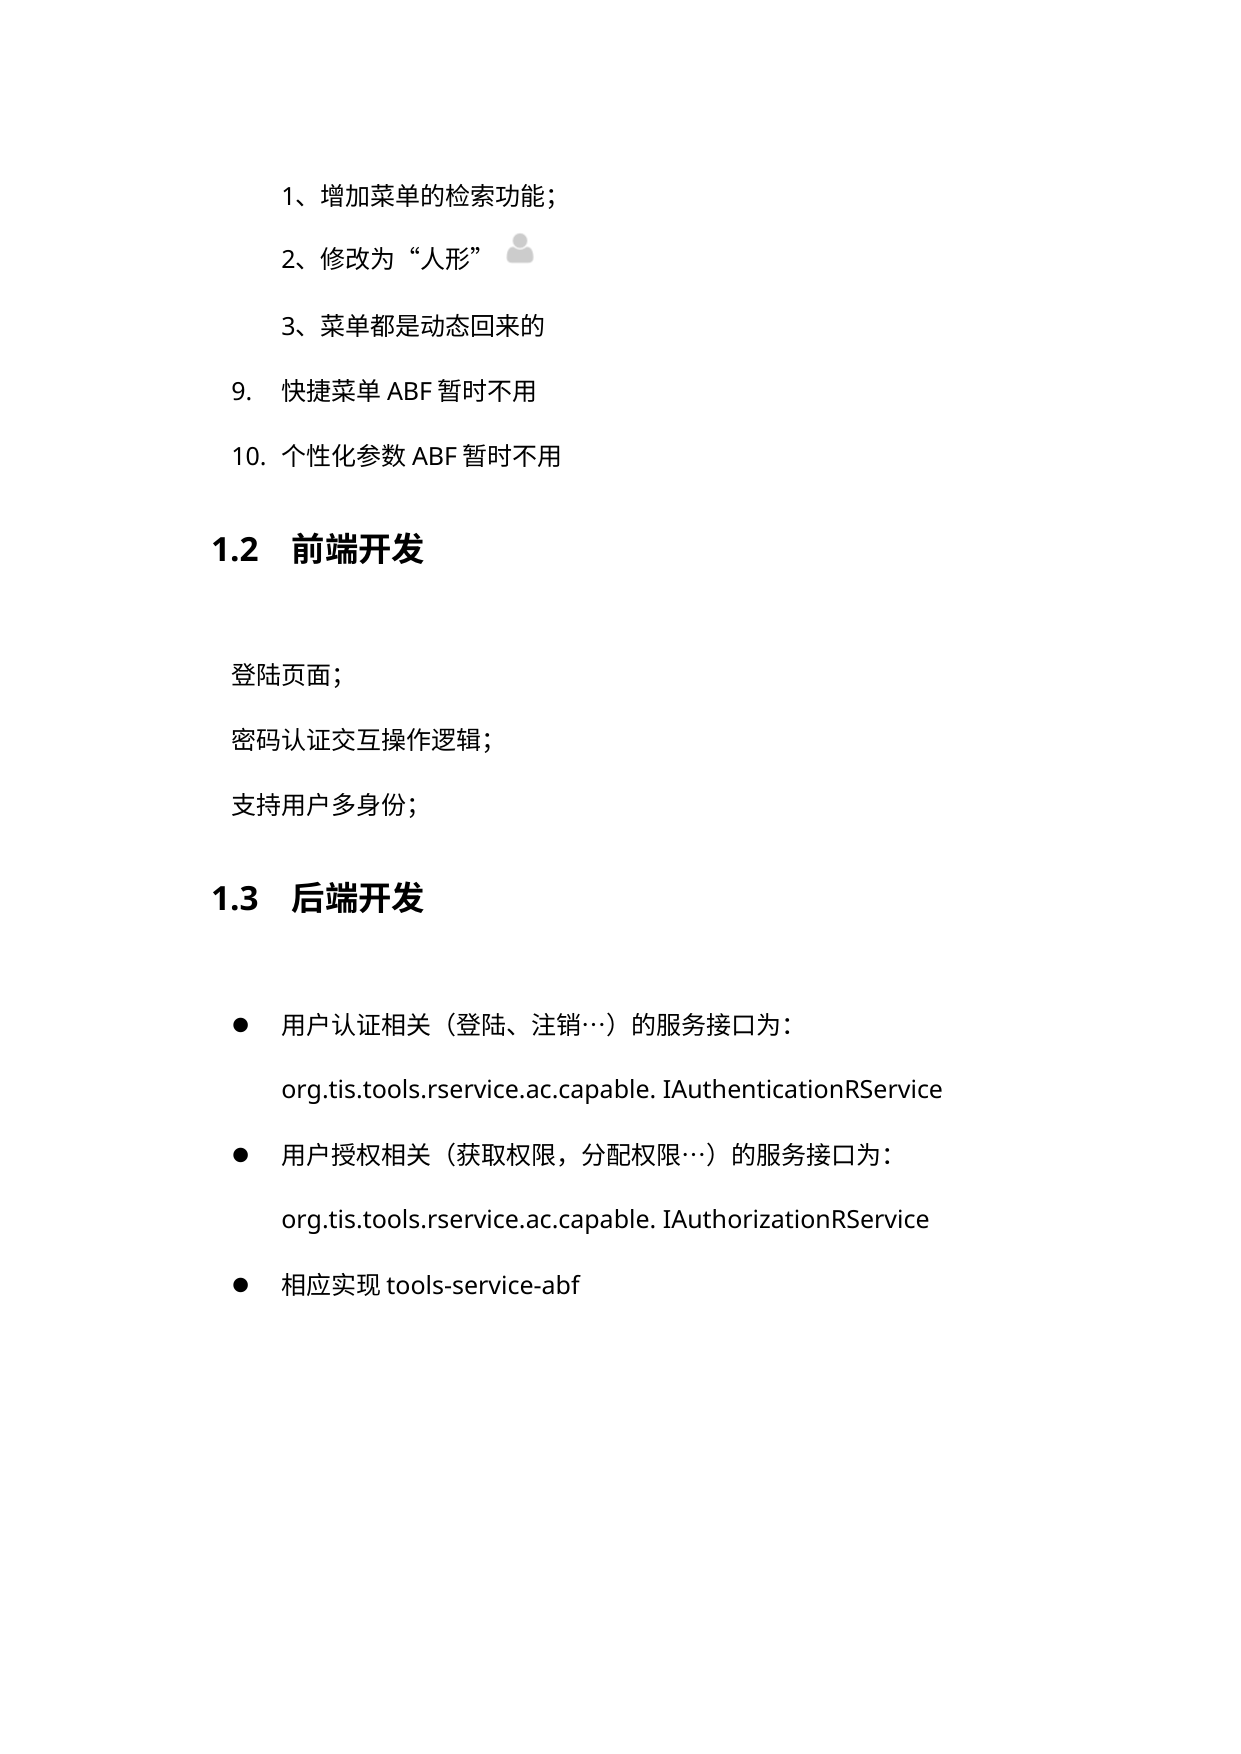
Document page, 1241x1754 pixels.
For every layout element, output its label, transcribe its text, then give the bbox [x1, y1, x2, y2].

text 支持用户多身份； [187, 771, 1053, 836]
list 相应实现tools-service-abf [231, 1251, 1053, 1316]
list 快捷菜单 ABF暂时不用 [231, 357, 1053, 422]
list 用户授权相关（获取权限，分配权限…）的服务接口为：org.tis.tools.rservice.ac.capable. IAuthorizationRService [231, 1121, 1053, 1251]
text 密码认证交互操作逻辑； [187, 706, 1053, 771]
list 用户认证相关（登陆、注销…）的服务接口为： org.tis.tools.rservice.ac.capable. IAuthenticationRService [231, 991, 1053, 1121]
picture [501, 227, 539, 269]
list 1、增加菜单的检索功能； [281, 162, 1053, 227]
list 3、菜单都是动态回来的 [281, 292, 1053, 357]
subtitle 后端开发 [211, 863, 1053, 928]
list 个性化参数 ABF暂时不用 [231, 422, 1053, 487]
text 登陆页面； [187, 641, 1053, 706]
list 2、修改为“人形” [281, 227, 1053, 292]
subtitle 前端开发 [211, 514, 1053, 579]
